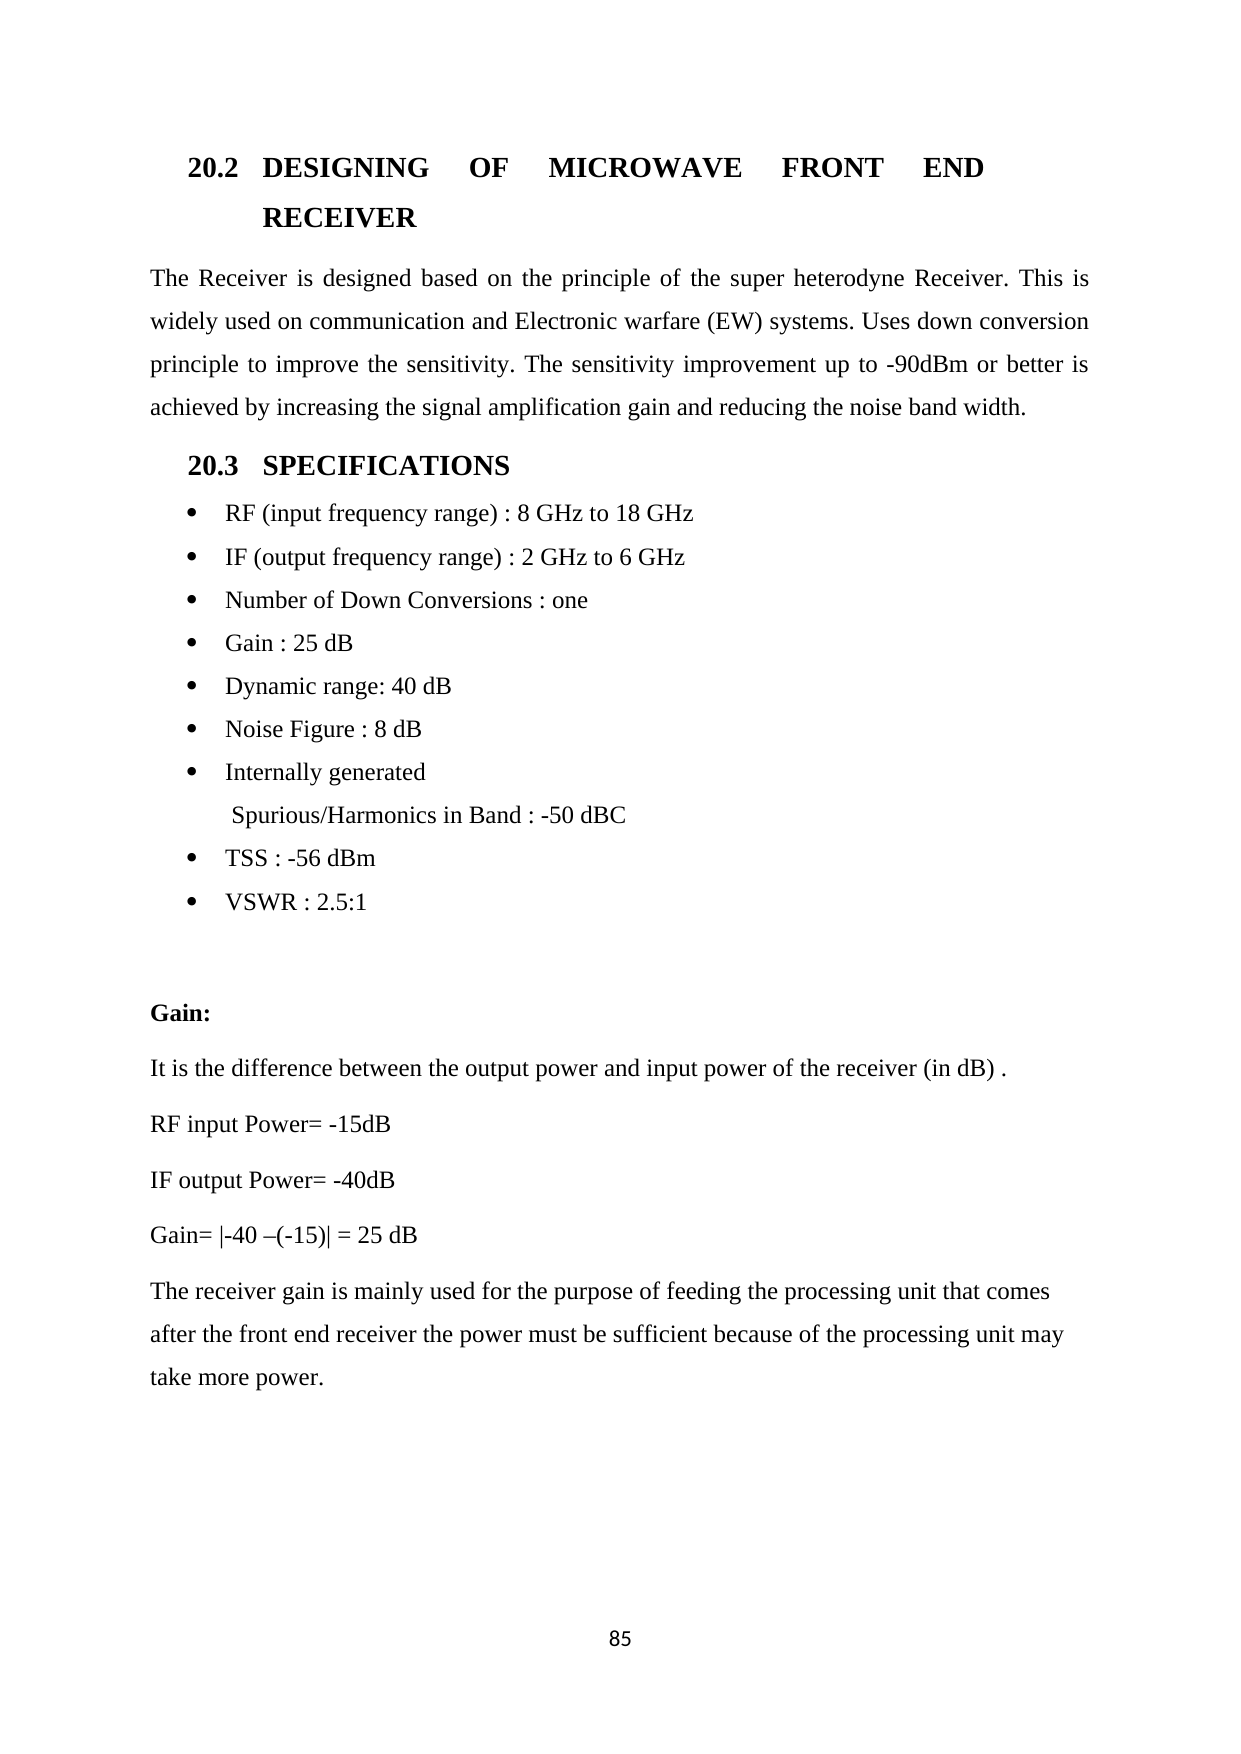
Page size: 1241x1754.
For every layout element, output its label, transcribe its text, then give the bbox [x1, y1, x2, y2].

list Gain : 25 dB [187, 628, 985, 657]
text Gain: [150, 998, 1090, 1027]
list Number of Down Conversions : one [187, 585, 985, 613]
text It is the difference between the output power and input power of the receiver (in dB) . [150, 1053, 1090, 1082]
list Dynamic range: 40 dB [187, 671, 985, 700]
text The receiver gain is mainly used for the purpose of feeding the processing unit that comes after the front end receiver the power must be sufficient because of the processing unit may take more power. [150, 1276, 1090, 1391]
list Internally generated [187, 757, 985, 786]
list TSS : -56 dBm [187, 843, 985, 872]
list SPECIFICATIONS [187, 448, 985, 482]
list Spurious/Harmonics in Band : -50 dBC [225, 800, 985, 829]
list Noise Figure : 8 dB [187, 714, 985, 743]
list VSWR : 2.5:1 [187, 887, 985, 915]
text Gain= |-40 –(-15)| = 25 dB [150, 1220, 1090, 1249]
list DESIGNING OF MICROWAVE FRONT END RECEIVER [187, 150, 985, 234]
list IF (output frequency range) : 2 GHz to 6 GHz [187, 542, 985, 570]
text IF output Power= -40dB [150, 1165, 1090, 1193]
text The Receiver is designed based on the principle of the super heterodyne Receiver. This is widely used on communication and Electronic warfare (EW) systems. Uses down conversion principle to improve the sensitivity. The sensitivity improvement up to -90dBm or better is achieved by increasing the signal amplification gain and reducing the noise band width. [150, 263, 1090, 421]
list RF (input frequency range) : 8 GHz to 18 GHz [187, 498, 985, 527]
text RF input Power= -15dB [150, 1109, 1090, 1138]
